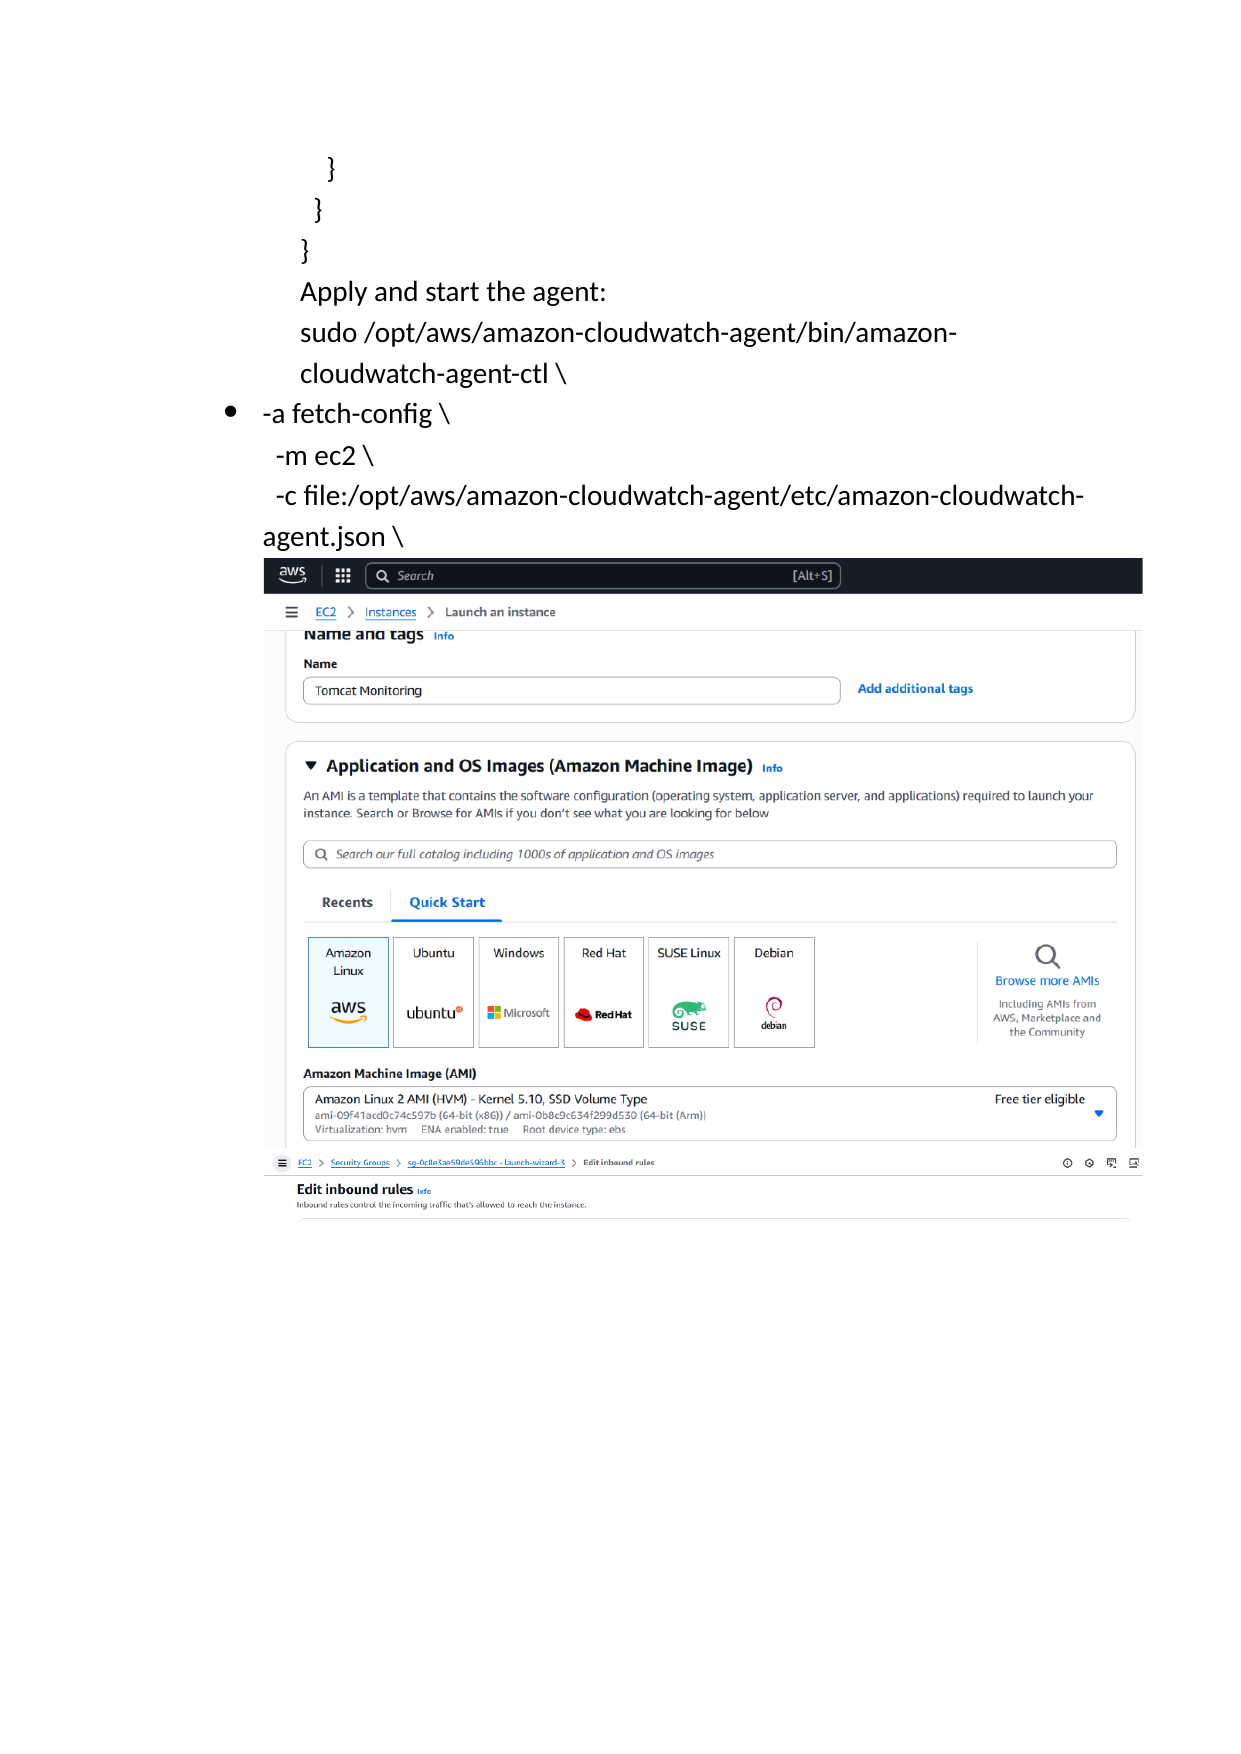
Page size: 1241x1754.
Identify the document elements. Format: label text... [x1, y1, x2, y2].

picture [262, 558, 1203, 1221]
list } [300, 232, 1090, 267]
list } [300, 191, 1090, 227]
list } [300, 150, 1090, 186]
list Apply and start the agent: [300, 273, 1090, 308]
list sudo /opt/aws/amazon-cloudwatch-agent/bin/amazon-cloudwatch-agent-ctl \ [300, 314, 1090, 390]
